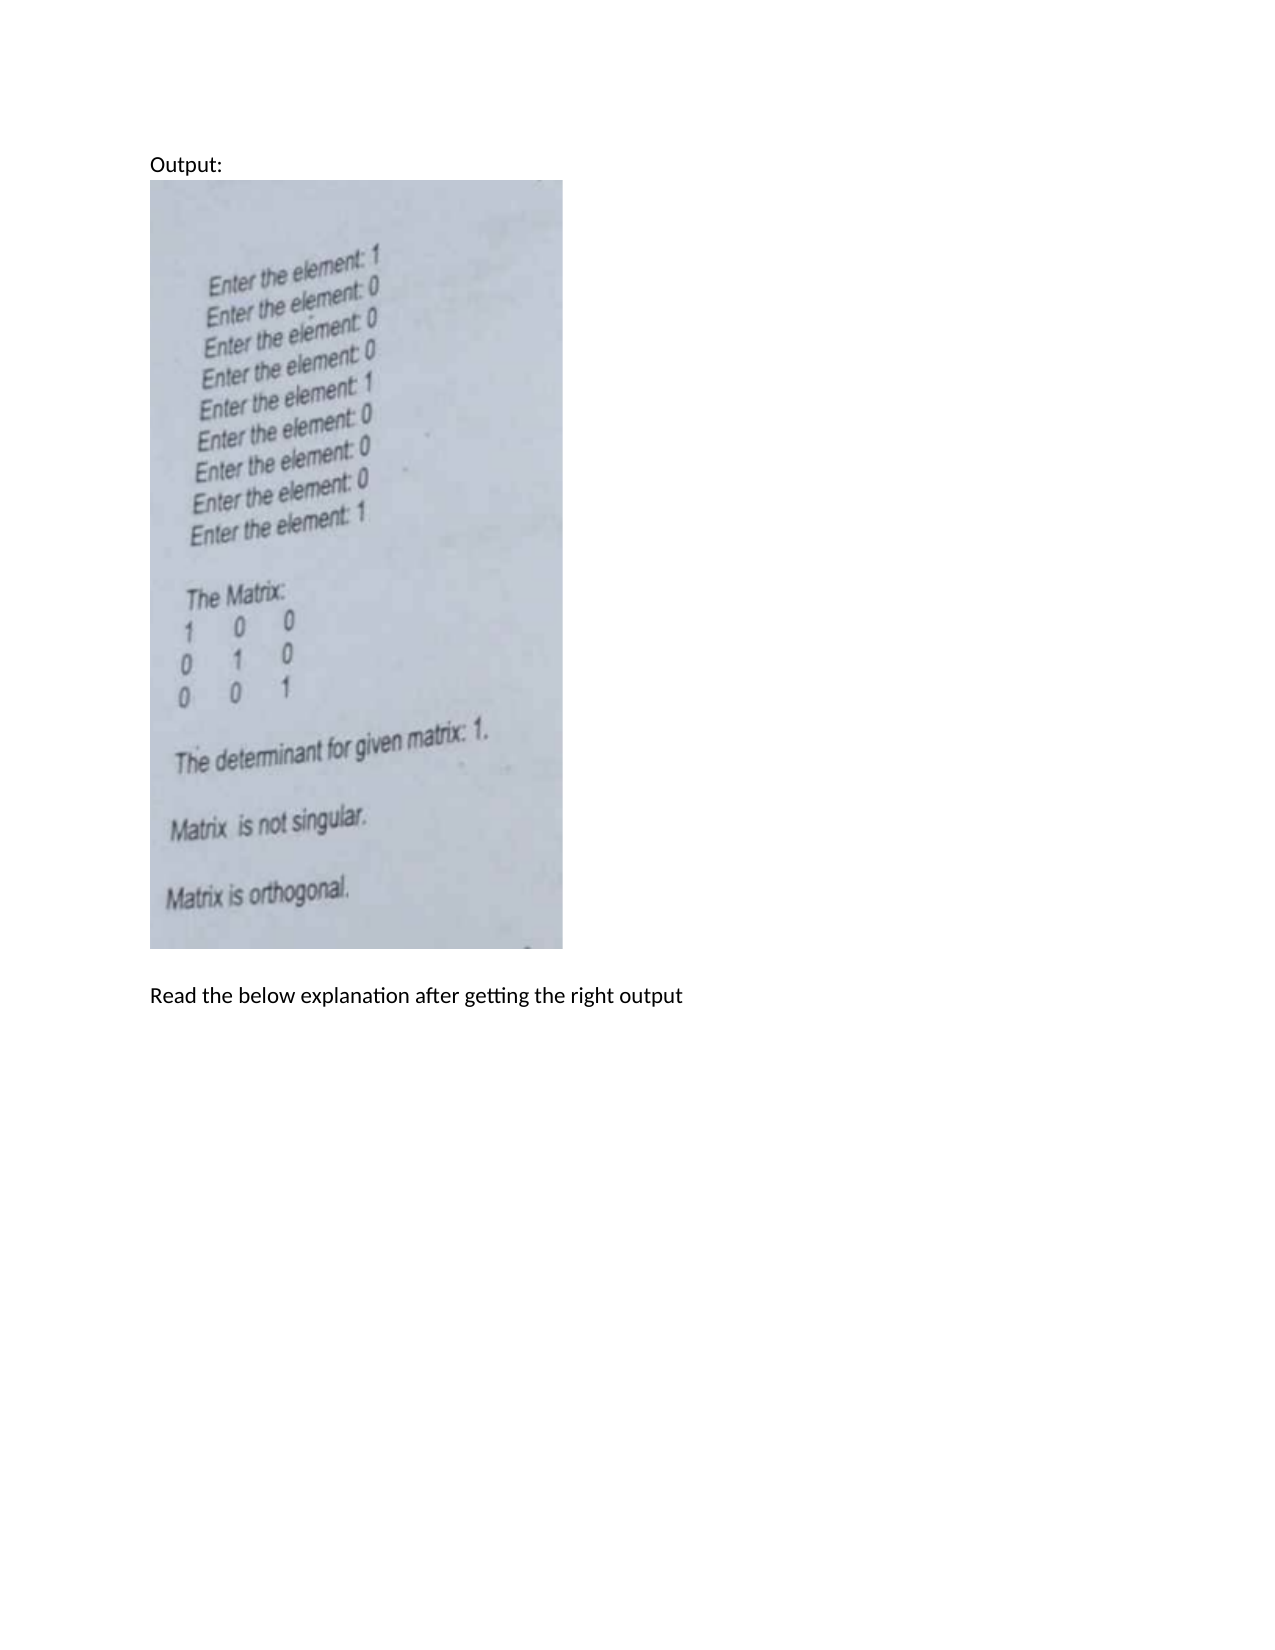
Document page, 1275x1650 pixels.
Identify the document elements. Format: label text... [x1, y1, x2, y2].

picture [150, 180, 563, 949]
list Read the below explanation after getting the right output [150, 981, 1125, 1009]
